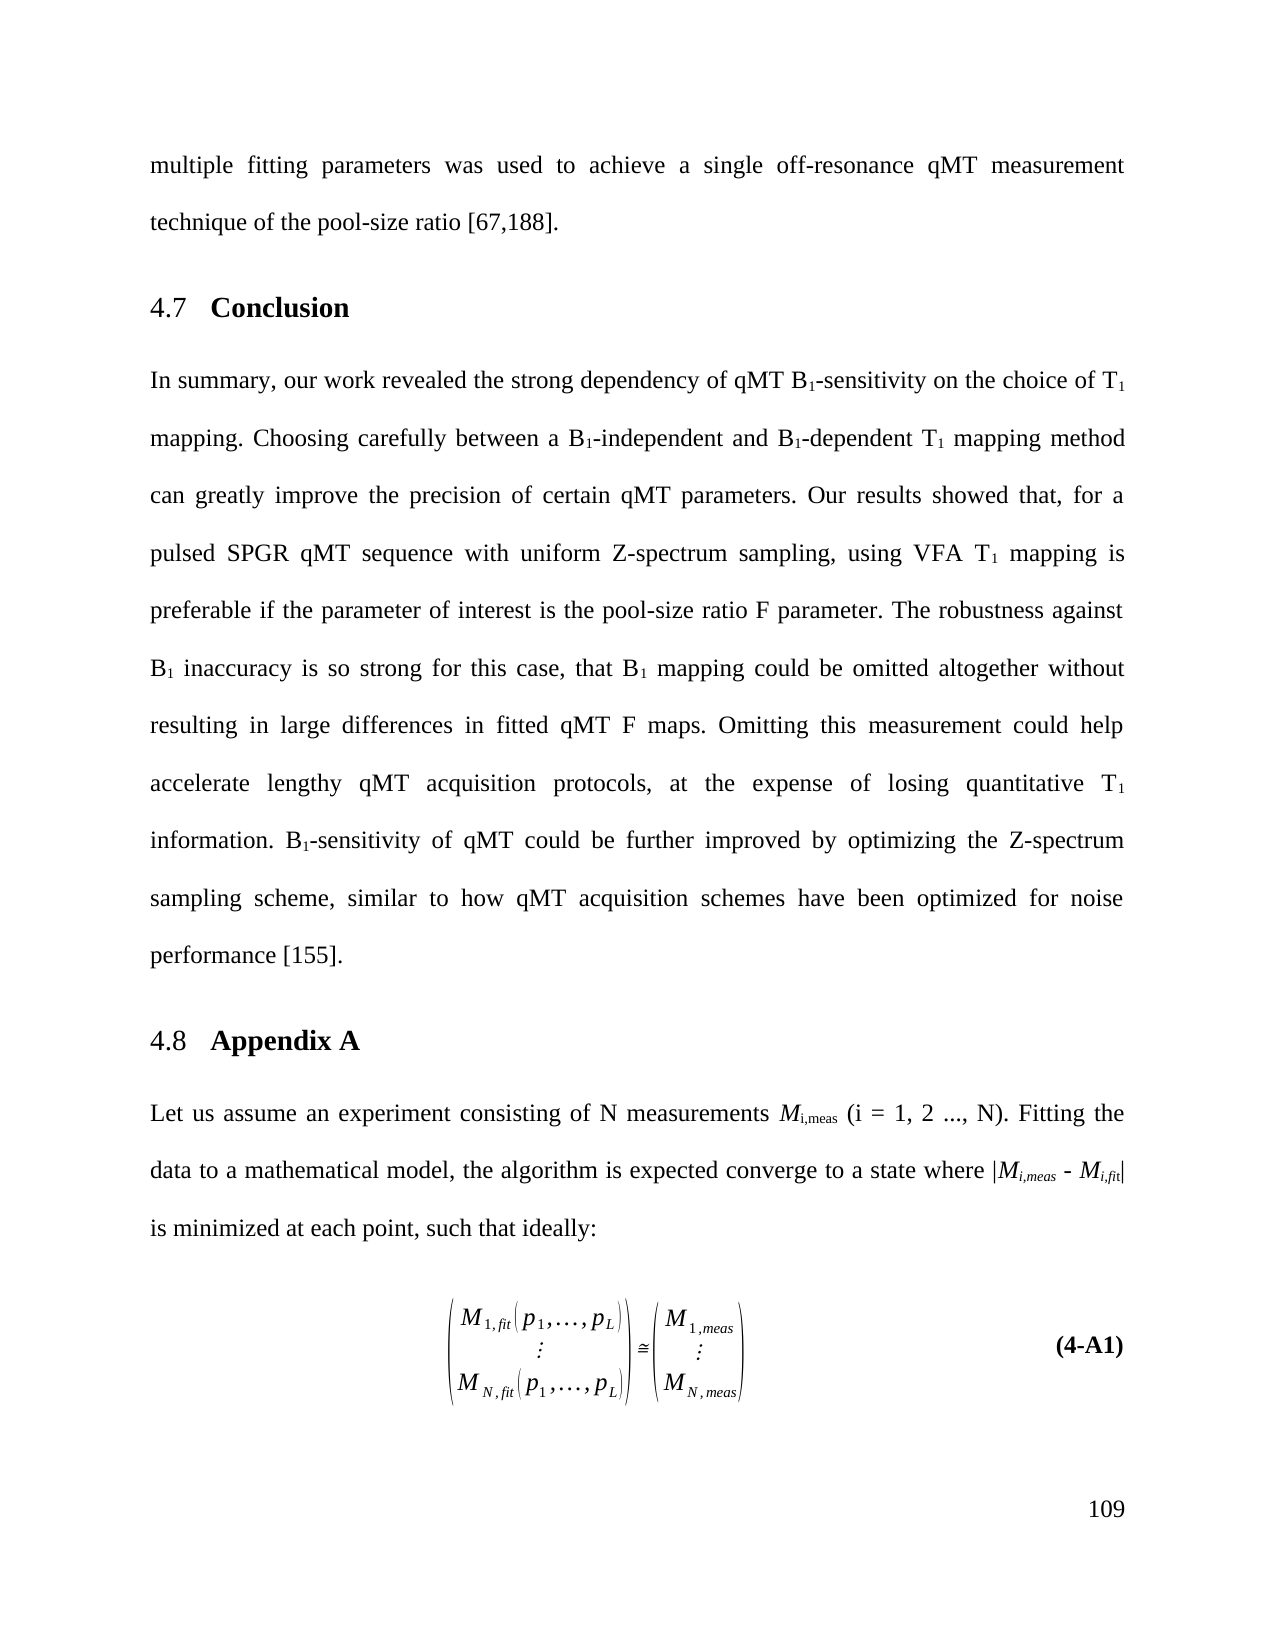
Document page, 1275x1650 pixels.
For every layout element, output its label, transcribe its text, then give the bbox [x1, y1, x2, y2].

subtitle Conclusion [150, 290, 1125, 323]
table_header (4-A1) [1043, 1296, 1135, 1461]
text In summary, our work revealed the strong dependency of qMT B1-sensitivity on the choice of T1 mapping. Choosing carefully between a B1-independent and B1-dependent T1 mapping method can greatly improve the precision of certain qMT parameters. Our results showed that, for a pulsed SPGR qMT sequence with uniform Z-spectrum sampling, using VFA T1 mapping is preferable if the parameter of interest is the pool-size ratio F parameter. The robustness against B1 inaccuracy is so strong for this case, that B1 mapping could be omitted altogether without resulting in large differences in fitted qMT F maps. Omitting this measurement could help accelerate lengthy qMT acquisition protocols, at the expense of losing quantitative T1 information. B1-sensitivity of qMT could be further improved by optimizing the Z-spectrum sampling scheme, similar to how qMT acquisition schemes have been optimized for noise performance [155]. [150, 365, 1125, 969]
text Let us assume an experiment consisting of N measurements Mi,meas (i = 1, 2 ..., N). Fitting the data to a mathematical model, the algorithm is expected converge to a state where |Mi,meas - Mi,fit| is minimized at each point, such that ideally: [150, 1098, 1125, 1242]
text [150, 150, 1125, 236]
table_header [150, 1296, 1043, 1461]
subtitle Appendix A [150, 1023, 1125, 1056]
